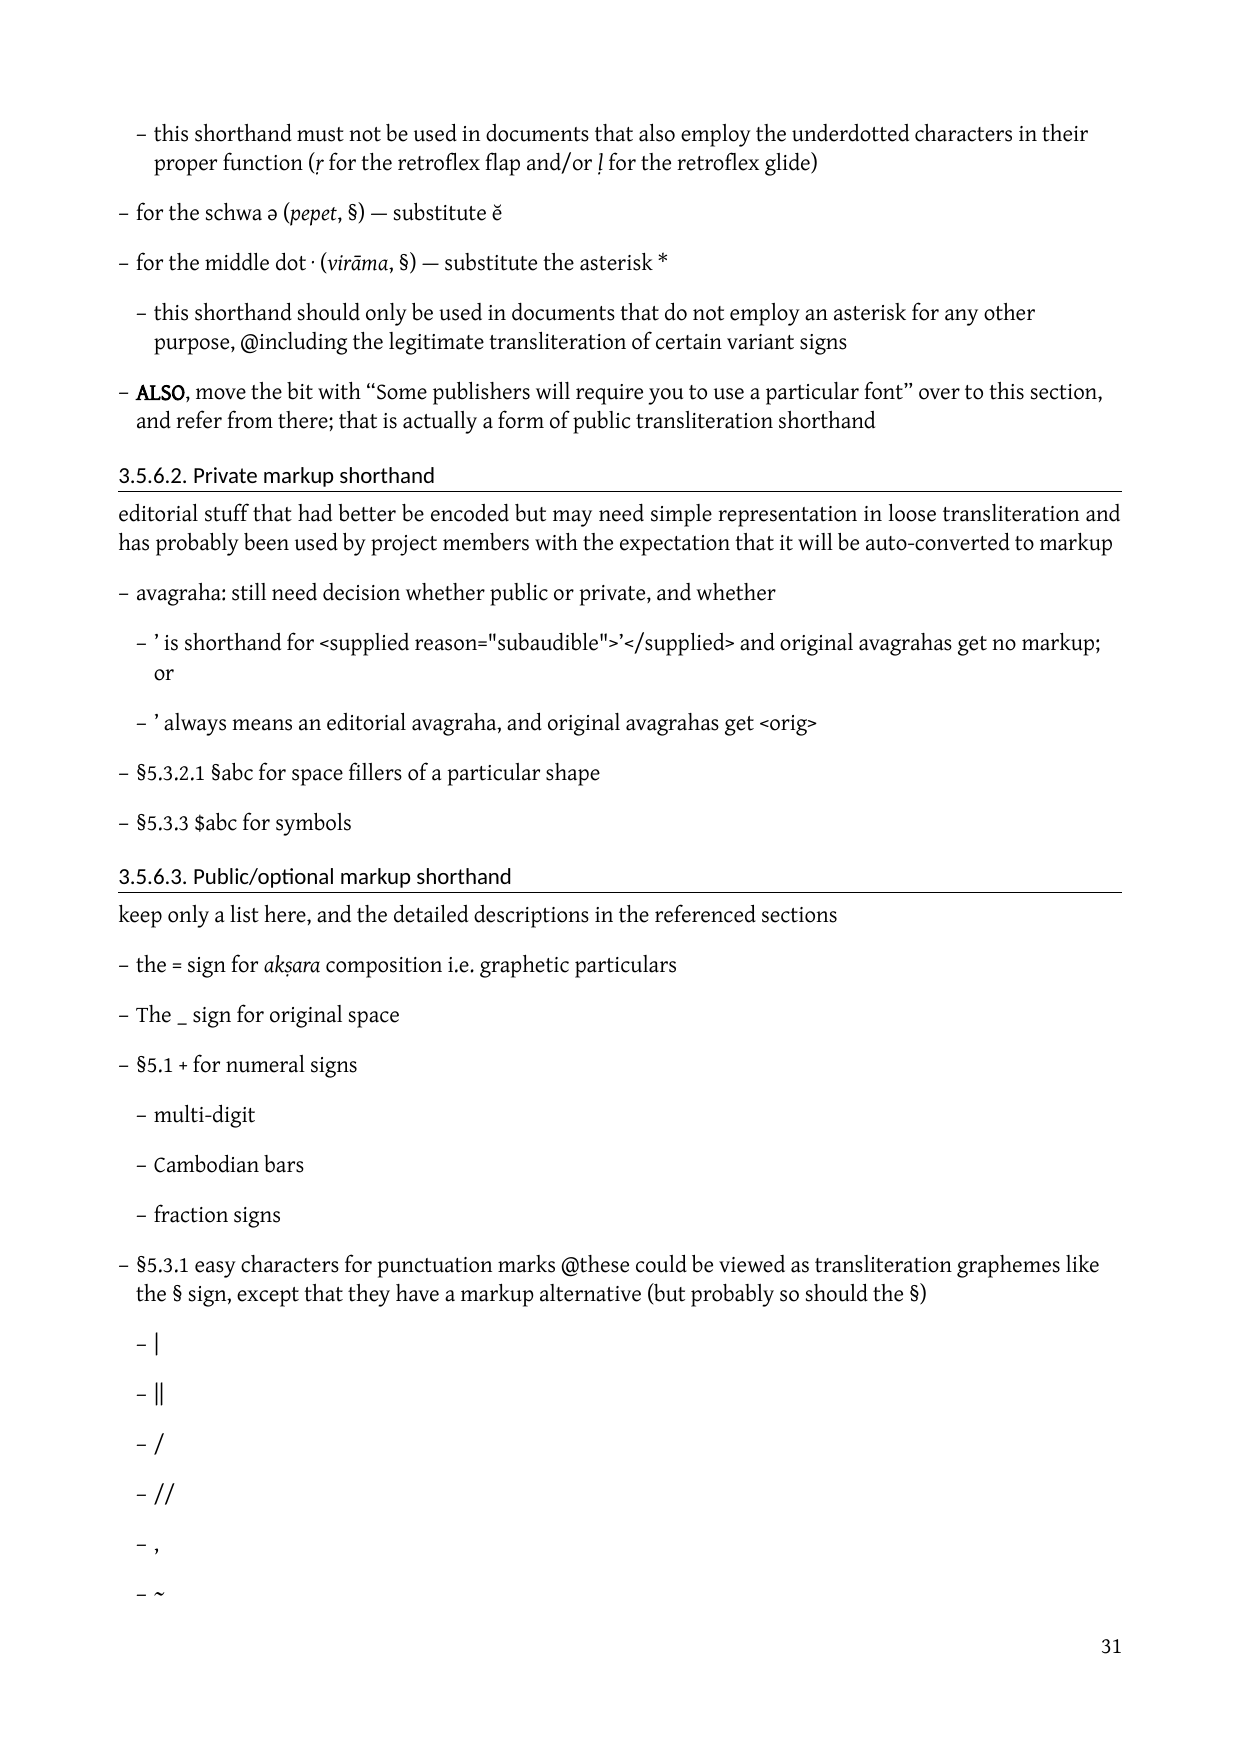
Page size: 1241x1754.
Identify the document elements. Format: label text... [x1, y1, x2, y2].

list avagraha: still need decision whether public or private, and whether [118, 577, 1122, 607]
list for the schwa ə (pepet, §––) — substitute ĕ [118, 197, 1122, 226]
list , [136, 1528, 1122, 1558]
list ALSO, move the bit with “Some publishers will require you to use a particular font” over to this section, and refer from there; that is actually a form of public transliteration shorthand [118, 376, 1122, 435]
list §5.1 + for numeral signs [118, 1049, 1122, 1078]
list §5.3.2.1 §abc for space fillers of a particular shape [118, 757, 1122, 786]
list ~ [136, 1578, 1122, 1608]
text keep only a list here, and the detailed descriptions in the referenced sections [118, 899, 1122, 928]
list this shorthand must not be used in documents that also employ the underdotted characters in their proper function (ṛ for the retroflex flap and/or ḷ for the retroflex glide) [136, 118, 1122, 176]
list ’ is shorthand for <supplied reason="subaudible">’</supplied> and original avagrahas get no markup; or [136, 627, 1122, 686]
list the = sign for akṣara composition i.e. graphetic particulars [118, 949, 1122, 978]
list §5.3.1 easy characters for punctuation marks @these could be viewed as transliteration graphemes like the § sign, except that they have a markup alternative (but probably so should the §) [118, 1249, 1122, 1308]
list §5.3.3 $abc for symbols [118, 807, 1122, 836]
subtitle Public/optional markup shorthand [118, 861, 1122, 892]
list | [136, 1328, 1122, 1358]
text editorial stuff that had better be encoded but may need simple representation in loose transliteration and has probably been used by project members with the expectation that it will be auto-converted to markup [118, 498, 1122, 557]
list || [136, 1378, 1122, 1408]
list fraction signs [136, 1199, 1122, 1228]
list for the middle dot · (virāma, §0) — substitute the asterisk * [118, 247, 1122, 276]
list // [136, 1478, 1122, 1508]
list ’ always means an editorial avagraha, and original avagrahas get <orig> [136, 707, 1122, 736]
subtitle Private markup shorthand [118, 460, 1122, 491]
list Cambodian bars [136, 1149, 1122, 1178]
list The _ sign for original space [118, 999, 1122, 1028]
list this shorthand should only be used in documents that do not employ an asterisk for any other purpose, @including the legitimate transliteration of certain variant signs [136, 297, 1122, 356]
list / [136, 1428, 1122, 1458]
list multi-digit [136, 1099, 1122, 1128]
